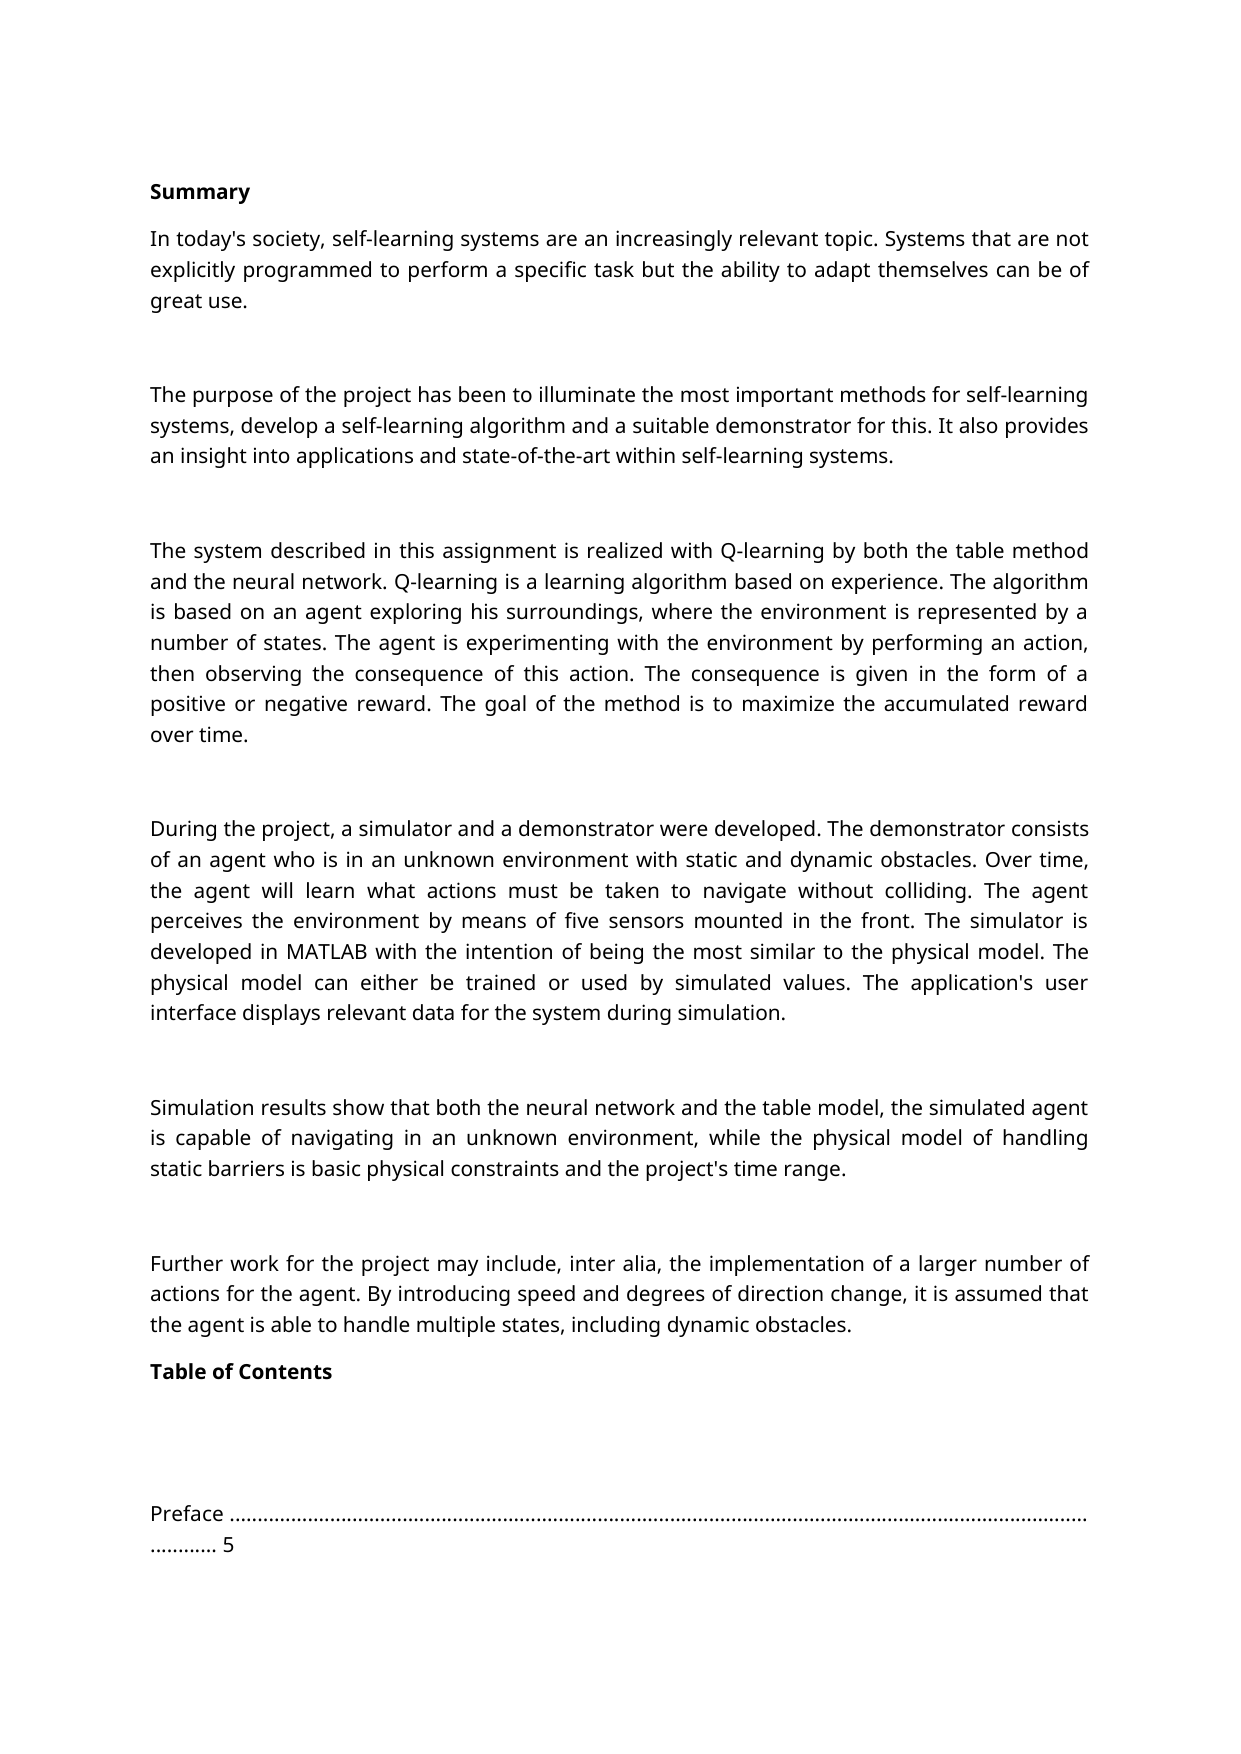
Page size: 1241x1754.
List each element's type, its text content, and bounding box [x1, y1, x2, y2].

text The system described in this assignment is realized with Q-learning by both the table method and the neural network. Q-learning is a learning algorithm based on experience. The algorithm is based on an agent exploring his surroundings, where the environment is represented by a number of states. The agent is experimenting with the environment by performing an action, then observing the consequence of this action. The consequence is given in the form of a positive or negative reward. The goal of the method is to maximize the accumulated reward over time. [150, 536, 1090, 748]
text Further work for the project may include, inter alia, the implementation of a larger number of actions for the agent. By introducing speed and degrees of direction change, it is assumed that the agent is able to handle multiple states, including dynamic obstacles. [150, 1249, 1090, 1338]
text Summary [150, 177, 1090, 206]
text Simulation results show that both the neural network and the table model, the simulated agent is capable of navigating in an unknown environment, while the physical model of handling static barriers is basic physical constraints and the project's time range. [150, 1093, 1090, 1182]
text Table of Contents [150, 1357, 1090, 1386]
text In today's society, self-learning systems are an increasingly relevant topic. Systems that are not explicitly programmed to perform a specific task but the ability to adapt themselves can be of great use. [150, 224, 1090, 314]
text The purpose of the project has been to illuminate the most important methods for self-learning systems, develop a self-learning algorithm and a suitable demonstrator for this. It also provides an insight into applications and state-of-the-art within self-learning systems. [150, 380, 1090, 470]
text During the project, a simulator and a demonstrator were developed. The demonstrator consists of an agent who is in an unknown environment with static and dynamic obstacles. Over time, the agent will learn what actions must be taken to navigate without colliding. The agent perceives the environment by means of five sensors mounted in the front. The simulator is developed in MATLAB with the intention of being the most similar to the physical model. The physical model can either be trained or used by simulated values. The application's user interface displays relevant data for the system during simulation. [150, 814, 1090, 1027]
text Preface ...................................................................................................................................................................... 5 [150, 1499, 1090, 1558]
